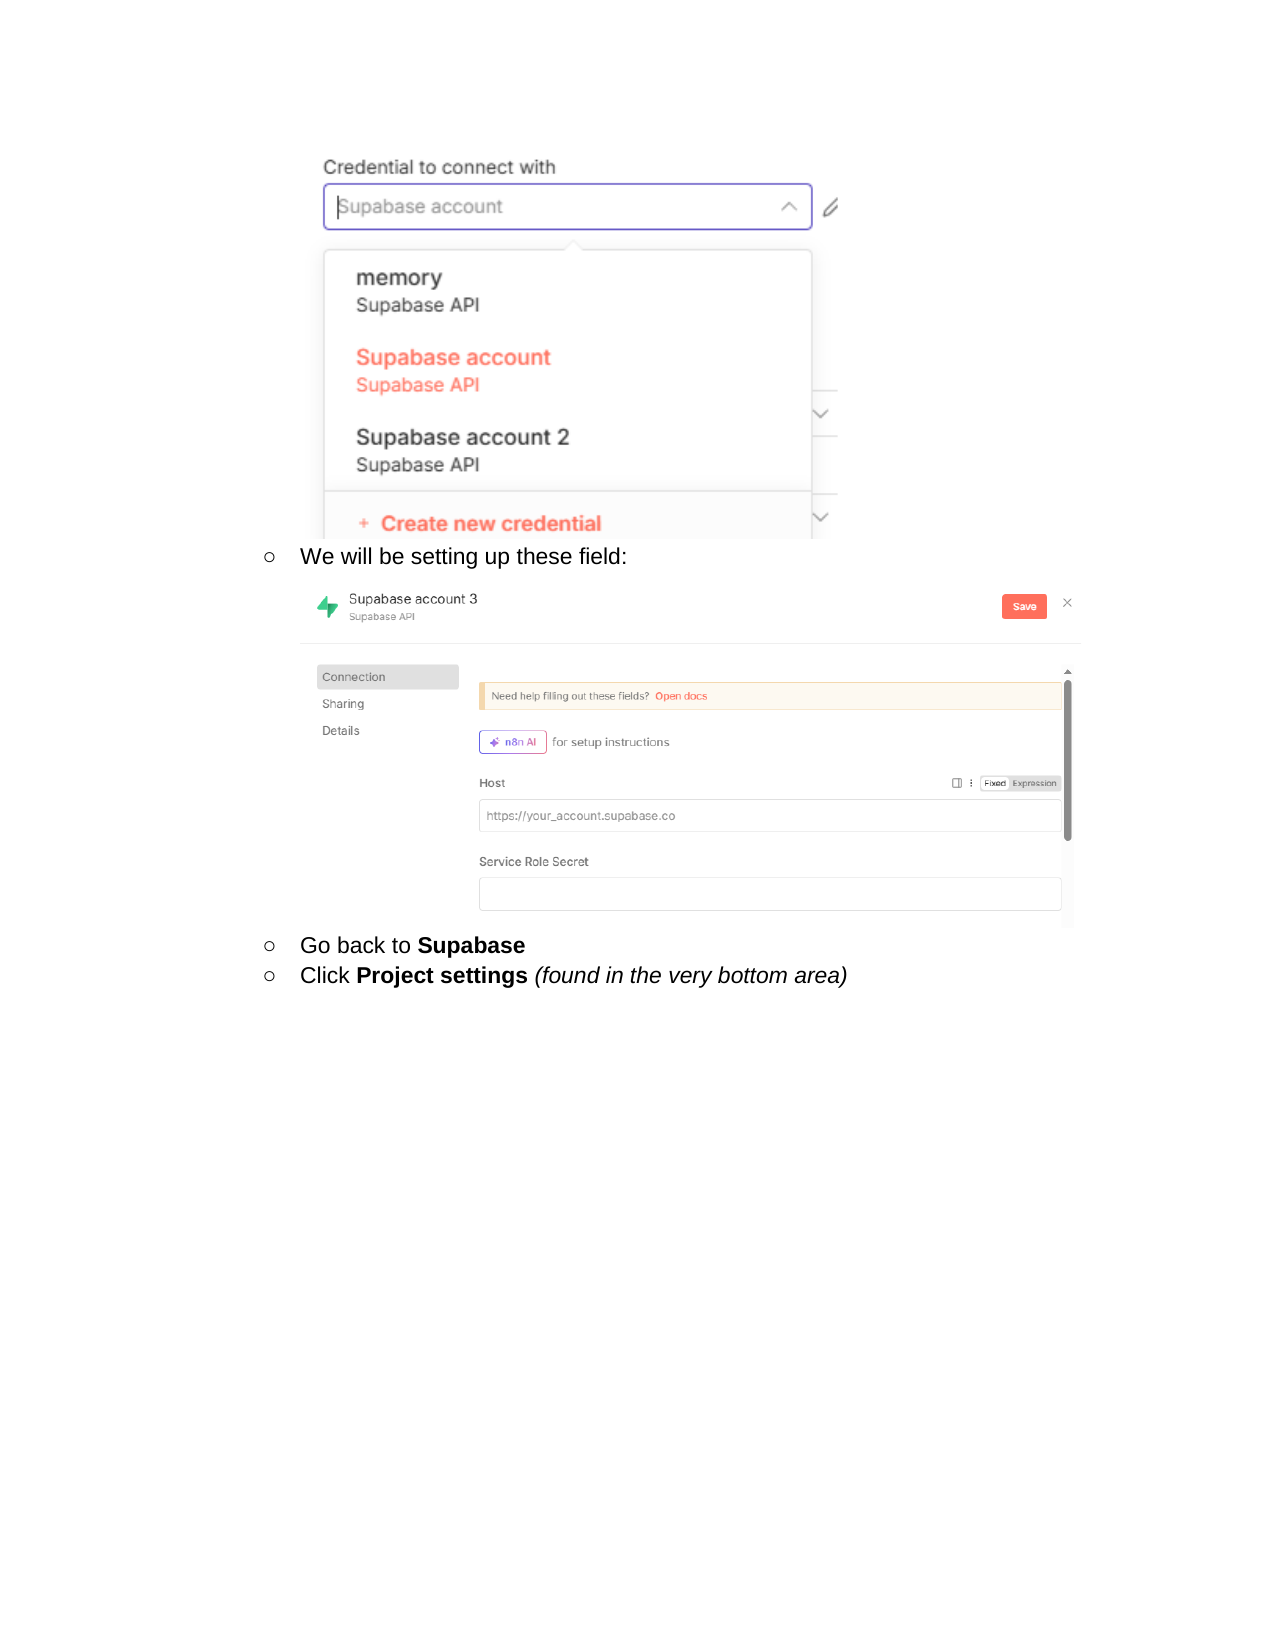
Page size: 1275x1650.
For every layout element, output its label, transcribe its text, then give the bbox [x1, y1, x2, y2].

list Click Project settings (found in the very bottom area) [262, 962, 1125, 988]
picture [300, 573, 1082, 928]
list Go back to Supabase [262, 932, 1125, 958]
picture [300, 150, 838, 539]
